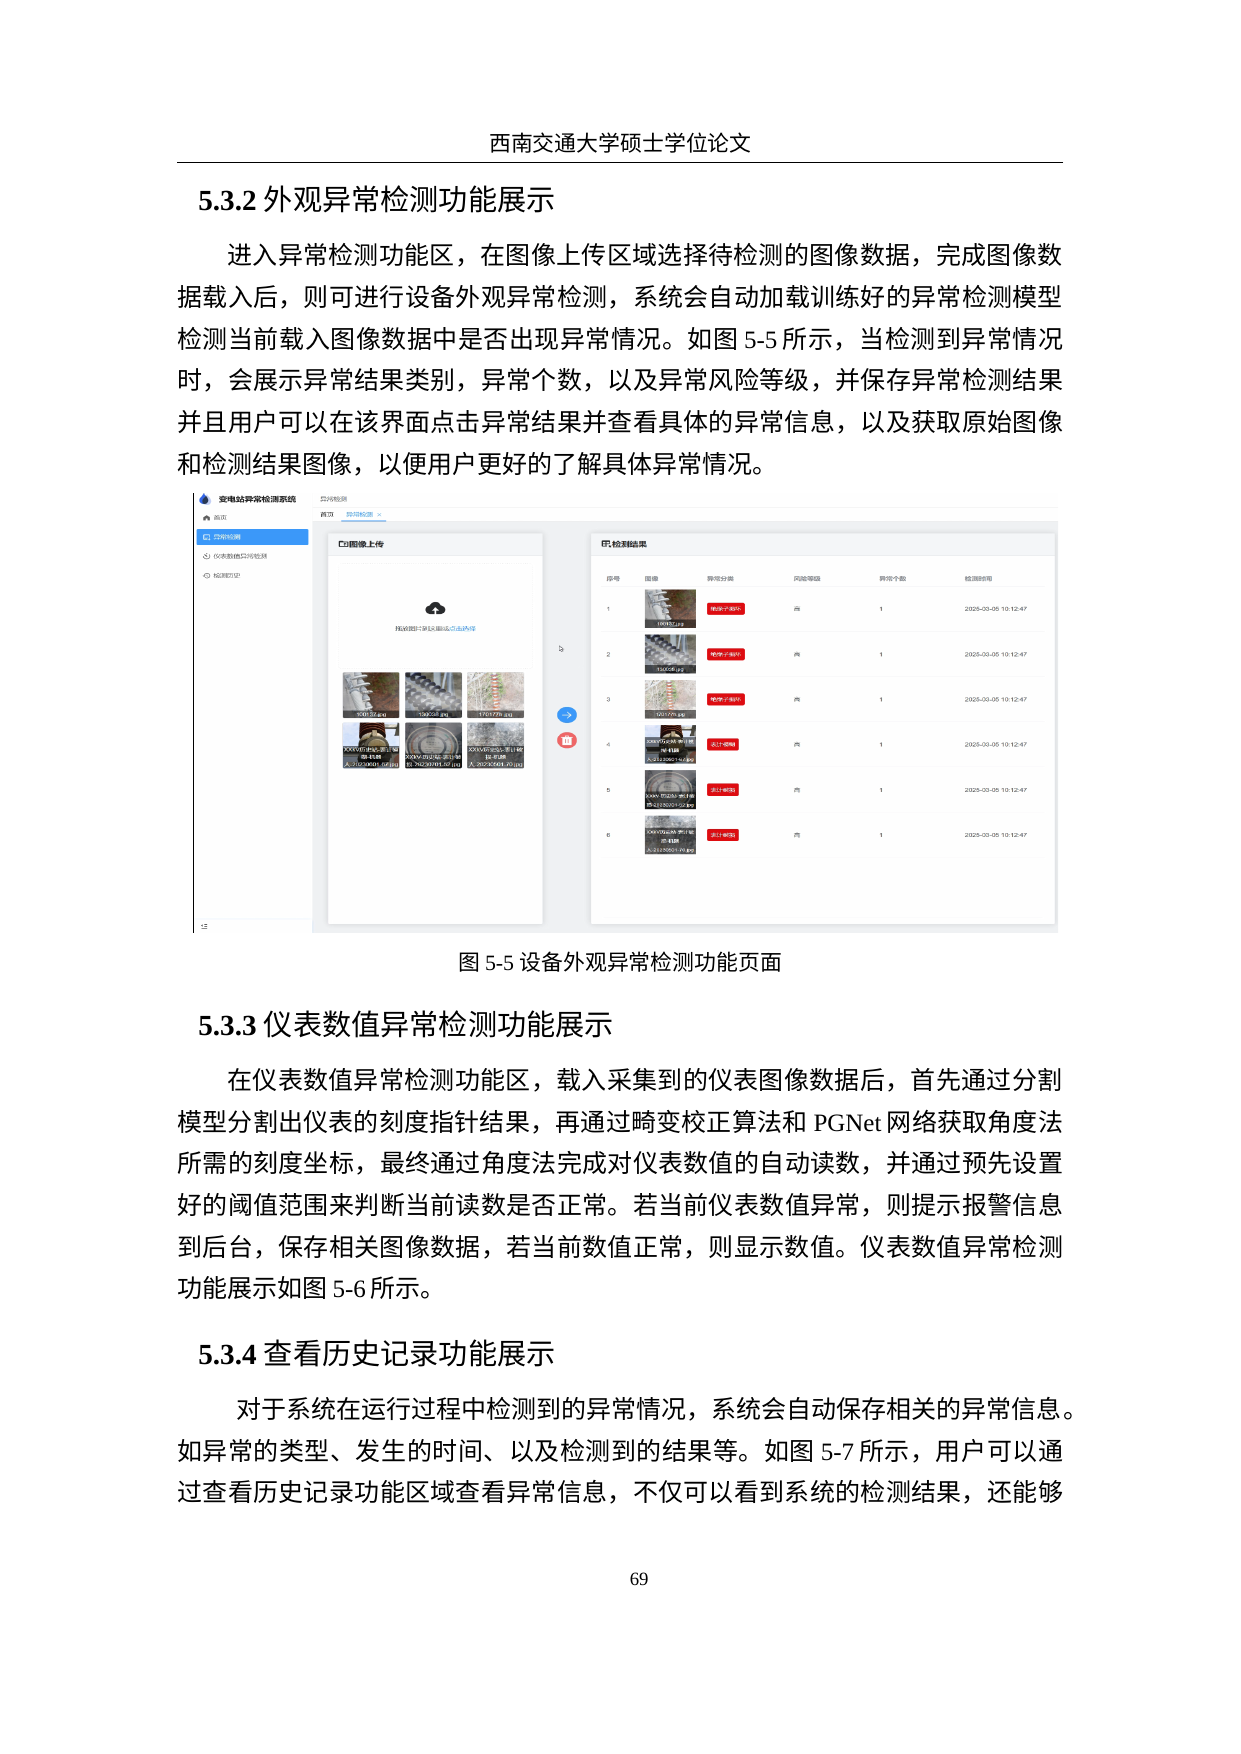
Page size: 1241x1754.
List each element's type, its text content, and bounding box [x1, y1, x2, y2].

picture [193, 493, 1059, 933]
text 在仪表数值异常检测功能区，载入采集到的仪表图像数据后，首先通过分割模型分割出仪表的刻度指针结果，再通过畸变校正算法和PGNet网络获取角度法所需的刻度坐标，最终通过角度法完成对仪表数值的自动读数，并通过预先设置好的阈值范围来判断当前读数是否正常。若当前仪表数值异常，则提示报警信息到后台，保存相关图像数据，若当前数值正常，则显示数值。仪表数值异常检测功能展示如图5-6所示。 [177, 1056, 1063, 1306]
text 图5-5 设备外观异常检测功能页面 [177, 945, 1063, 977]
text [177, 1385, 1063, 1510]
text 进入异常检测功能区，在图像上传区域选择待检测的图像数据，完成图像数据载入后，则可进行设备外观异常检测，系统会自动加载训练好的异常检测模型，检测当前载入图像数据中是否出现异常情况。如图5-5所示，当检测到异常情况时，会展示异常结果类别，异常个数，以及异常风险等级，并保存异常检测结果。并且用户可以在该界面点击异常结果并查看具体的异常信息，以及获取原始图像和检测结果图像，以便用户更好的了解具体异常情况。 [177, 231, 1063, 481]
subtitle 外观异常检测功能展示 [177, 177, 1063, 219]
subtitle 仪表数值异常检测功能展示 [177, 1002, 1063, 1043]
subtitle 查看历史记录功能展示 [177, 1331, 1063, 1373]
